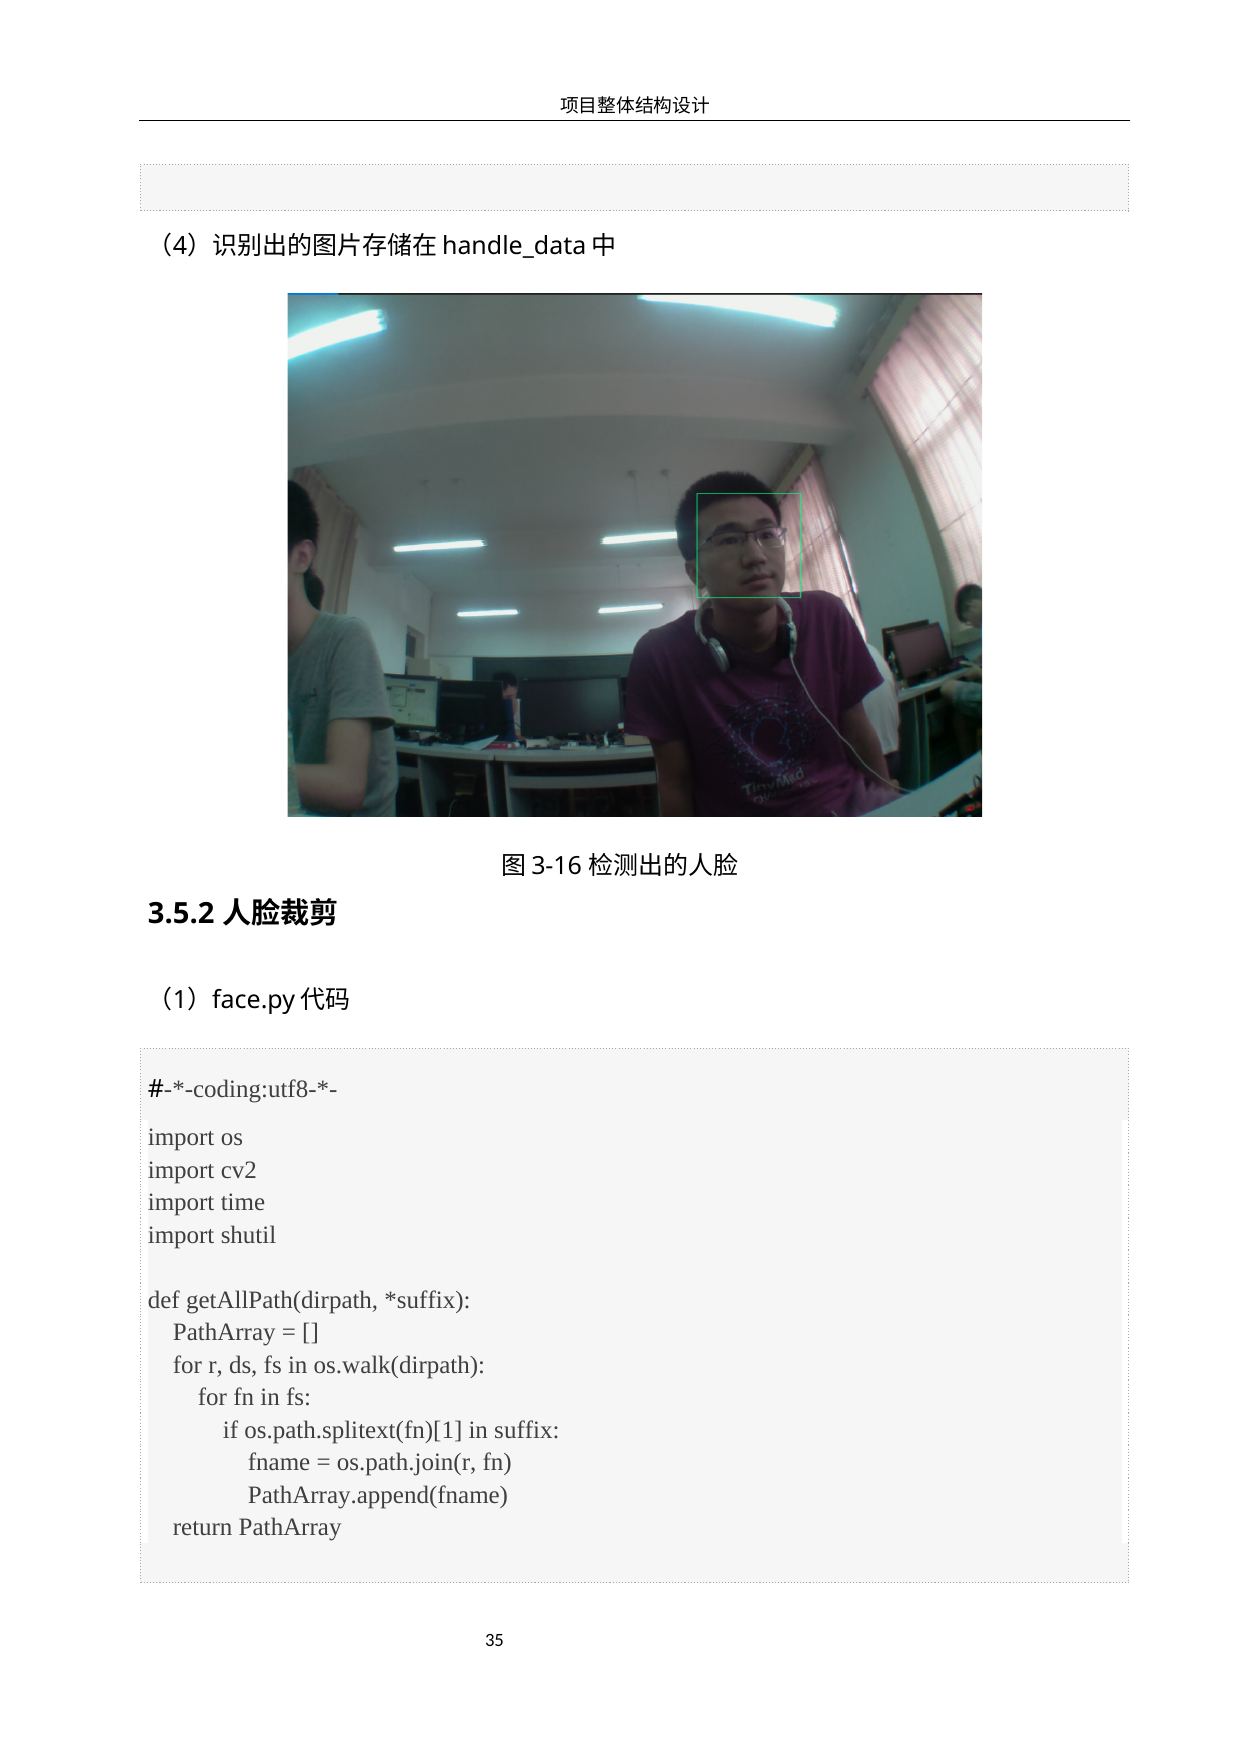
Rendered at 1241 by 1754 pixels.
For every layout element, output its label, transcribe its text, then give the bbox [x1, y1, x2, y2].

text import os [148, 1120, 1122, 1153]
text import shutil [148, 1218, 1122, 1250]
text if os.path.splitext(fn)[1] in suffix: [148, 1413, 1122, 1445]
text for fn in fs: [148, 1380, 1122, 1413]
text （4）识别出的图片存储在handle_data中 [148, 211, 1122, 276]
text def getAllPath(dirpath, *suffix): [148, 1283, 1122, 1315]
text for r, ds, fs in os.walk(dirpath): [148, 1348, 1122, 1380]
text （1）face.py代码 [148, 965, 1122, 1030]
text #-*-coding:utf8-*- [140, 1048, 1129, 1120]
text import cv2 [148, 1153, 1122, 1185]
subtitle 3.5.2 人脸裁剪 [148, 879, 1122, 944]
text import time [148, 1185, 1122, 1218]
text PathArray = [] [148, 1315, 1122, 1348]
text fname = os.path.join(r, fn) [148, 1445, 1122, 1478]
text return PathArray [148, 1510, 1122, 1536]
picture [287, 293, 983, 817]
text PathArray.append(fname) [148, 1478, 1122, 1510]
